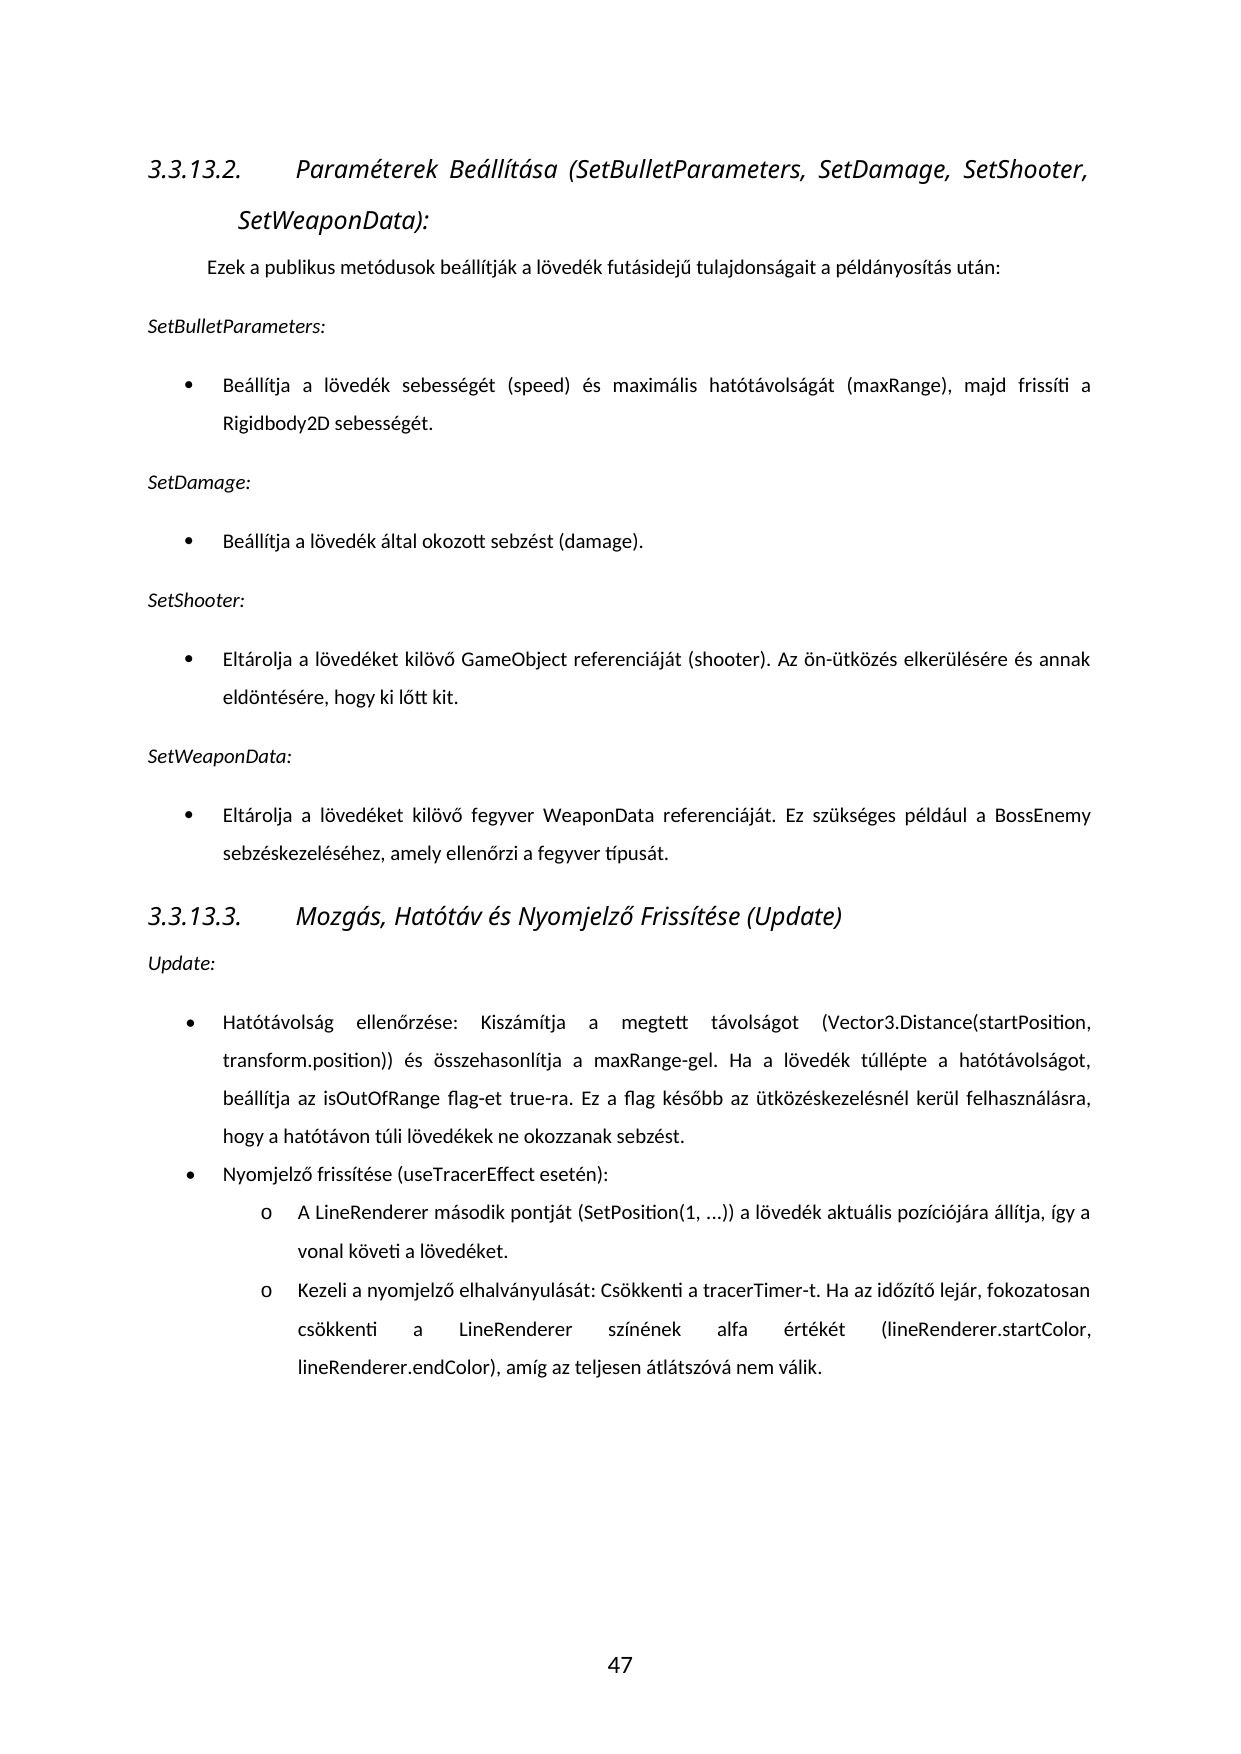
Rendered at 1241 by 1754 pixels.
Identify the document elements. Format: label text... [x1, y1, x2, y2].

list Beállítja a lövedék sebességét (speed) és maximális hatótávolságát (maxRange), majd frissíti a Rigidbody2D sebességét. [185, 372, 1092, 435]
list Eltárolja a lövedéket kilövő GameObject referenciáját (shooter). Az ön-ütközés elkerülésére és annak eldöntésére, hogy ki lőtt kit. [185, 646, 1092, 709]
text Ezek a publikus metódusok beállítják a lövedék futásidejű tulajdonságait a példányosítás után: [148, 254, 1092, 279]
list Beállítja a lövedék által okozott sebzést (damage). [185, 528, 1092, 553]
text SetDamage: [148, 469, 1092, 494]
list Kezeli a nyomjelző elhalványulását: Csökkenti a tracerTimer-t. Ha az időzítő lejár, fokozatosan csökkenti a LineRenderer színének alfa értékét (lineRenderer.startColor, lineRenderer.endColor), amíg az teljesen átlátszóvá nem válik. [260, 1277, 1092, 1379]
subtitle Mozgás, Hatótáv és Nyomjelző Frissítése (Update) [148, 899, 1092, 933]
text Update: [148, 950, 1092, 975]
list Hatótávolság ellenőrzése: Kiszámítja a megtett távolságot (Vector3.Distance(startPosition, transform.position)) és összehasonlítja a maxRange-gel. Ha a lövedék túllépte a hatótávolságot, beállítja az isOutOfRange flag-et true-ra. Ez a flag később az ütközéskezelésnél kerül felhasználásra, hogy a hatótávon túli lövedékek ne okozzanak sebzést. [185, 1009, 1092, 1149]
list Eltárolja a lövedéket kilövő fegyver WeaponData referenciáját. Ez szükséges például a BossEnemy sebzéskezeléséhez, amely ellenőrzi a fegyver típusát. [185, 802, 1092, 865]
list A LineRenderer második pontját (SetPosition(1, ...)) a lövedék aktuális pozíciójára állítja, így a vonal követi a lövedéket. [260, 1199, 1092, 1264]
text SetBulletParameters: [148, 313, 1092, 338]
subtitle Paraméterek Beállítása (SetBulletParameters, SetDamage, SetShooter, SetWeaponData): [148, 152, 1092, 237]
text SetWeaponData: [148, 743, 1092, 768]
list Nyomjelző frissítése (useTracerEffect esetén): [185, 1161, 1092, 1187]
text SetShooter: [148, 587, 1092, 612]
